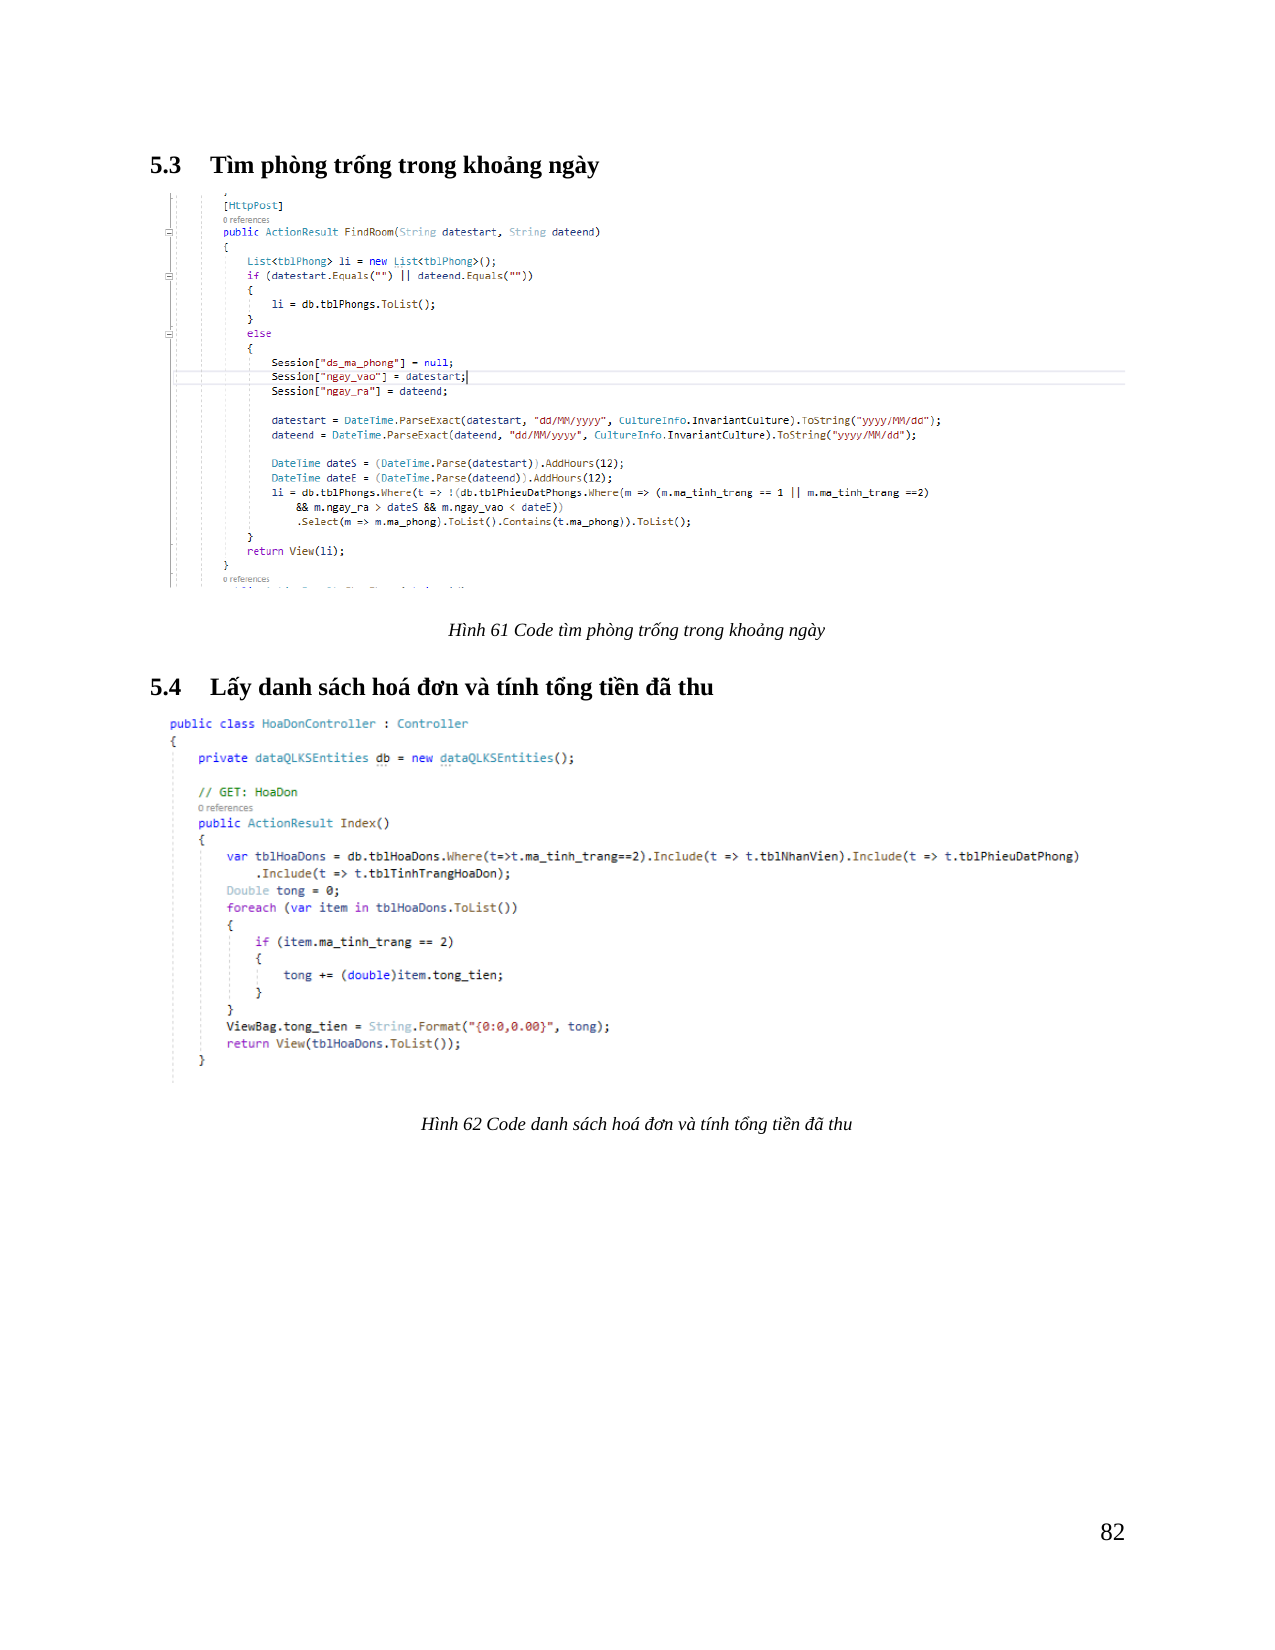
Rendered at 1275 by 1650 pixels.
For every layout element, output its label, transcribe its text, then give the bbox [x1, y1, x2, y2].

picture [150, 193, 1125, 588]
text Hình 62 Code danh sách hoá đơn và tính tổng tiền đã thu [150, 1113, 1125, 1135]
text Hình 61 Code tìm phòng trống trong khoảng ngày [150, 619, 1125, 641]
picture [150, 715, 1125, 1083]
subtitle Tìm phòng trống trong khoảng ngày [150, 150, 1125, 179]
subtitle Lấy danh sách hoá đơn và tính tổng tiền đã thu [150, 672, 1125, 701]
